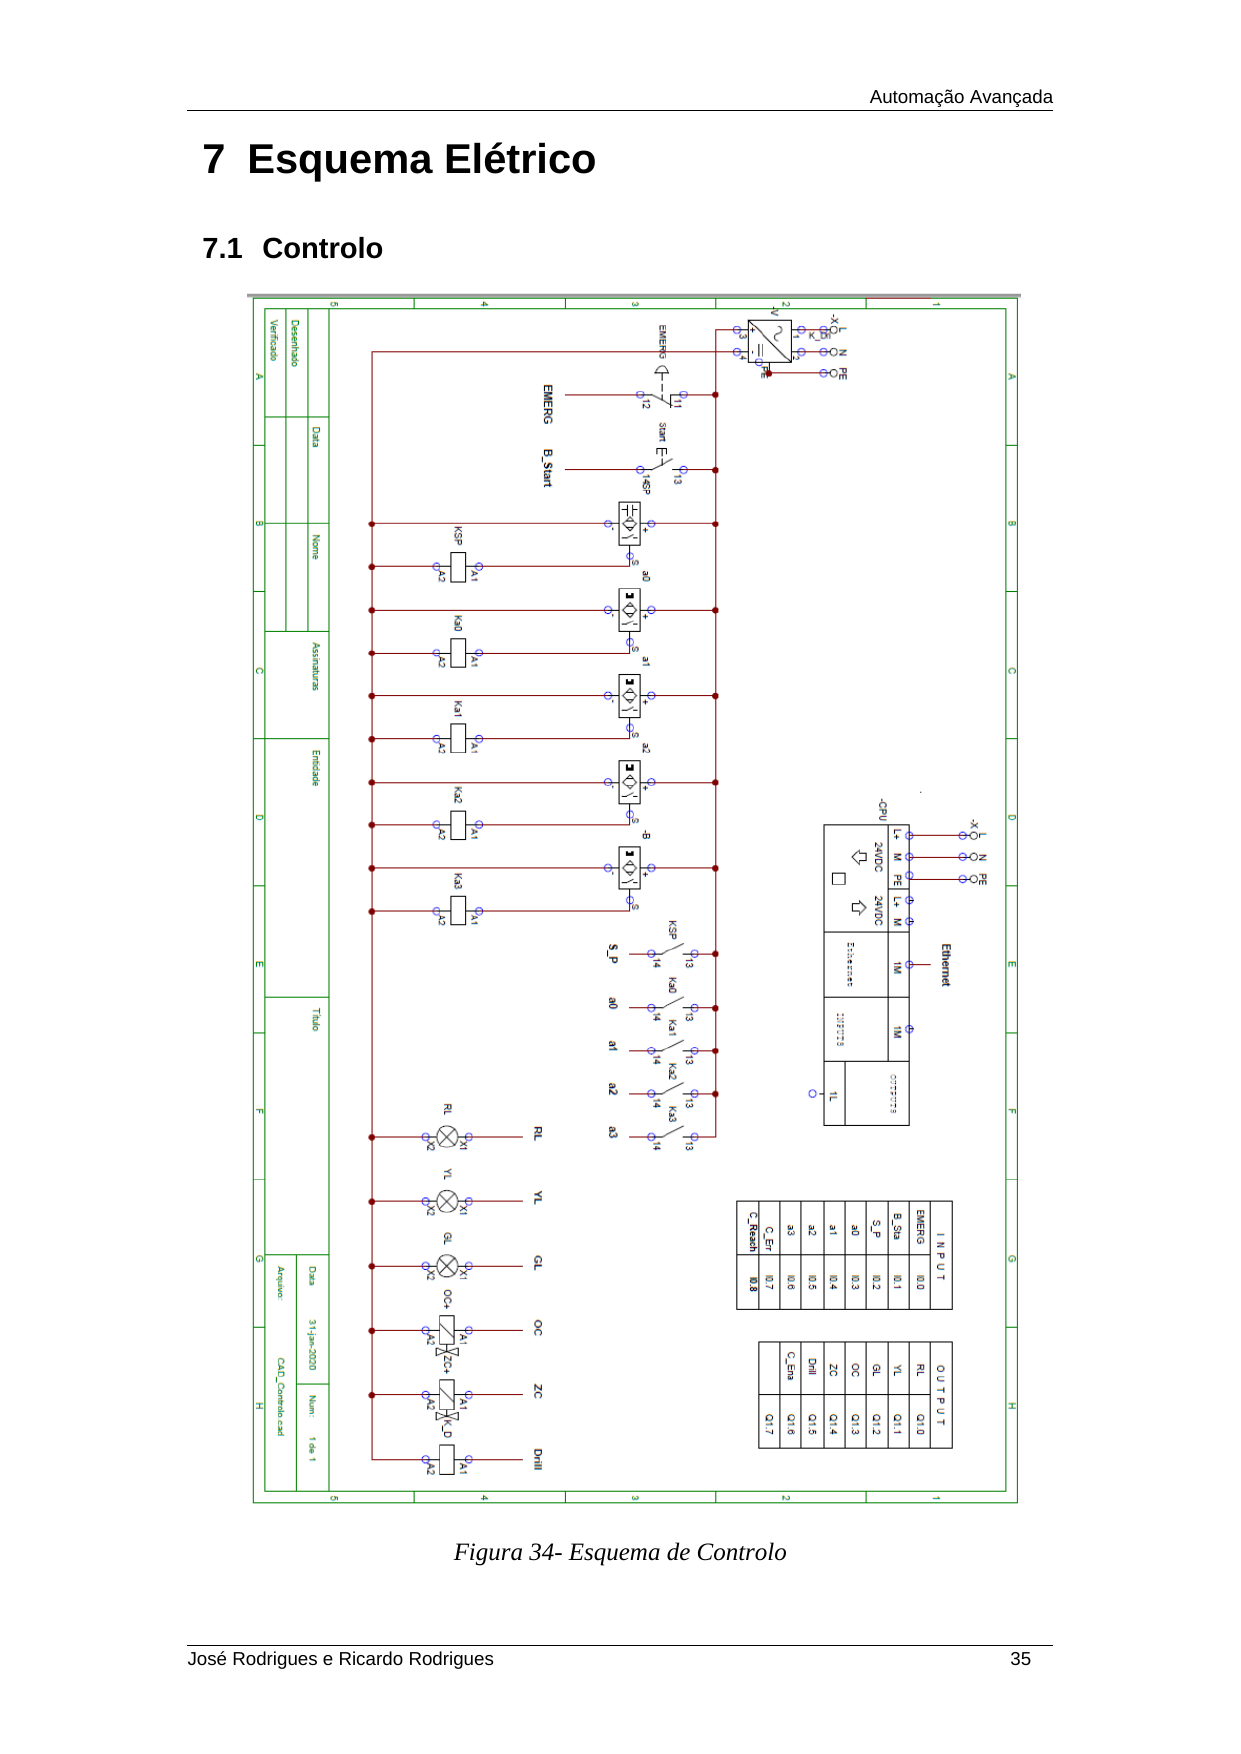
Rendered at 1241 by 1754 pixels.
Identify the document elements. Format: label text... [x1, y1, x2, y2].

subtitle Esquema Elétrico [202, 134, 1053, 182]
picture [247, 295, 1020, 1508]
subtitle Controlo [202, 231, 1053, 265]
